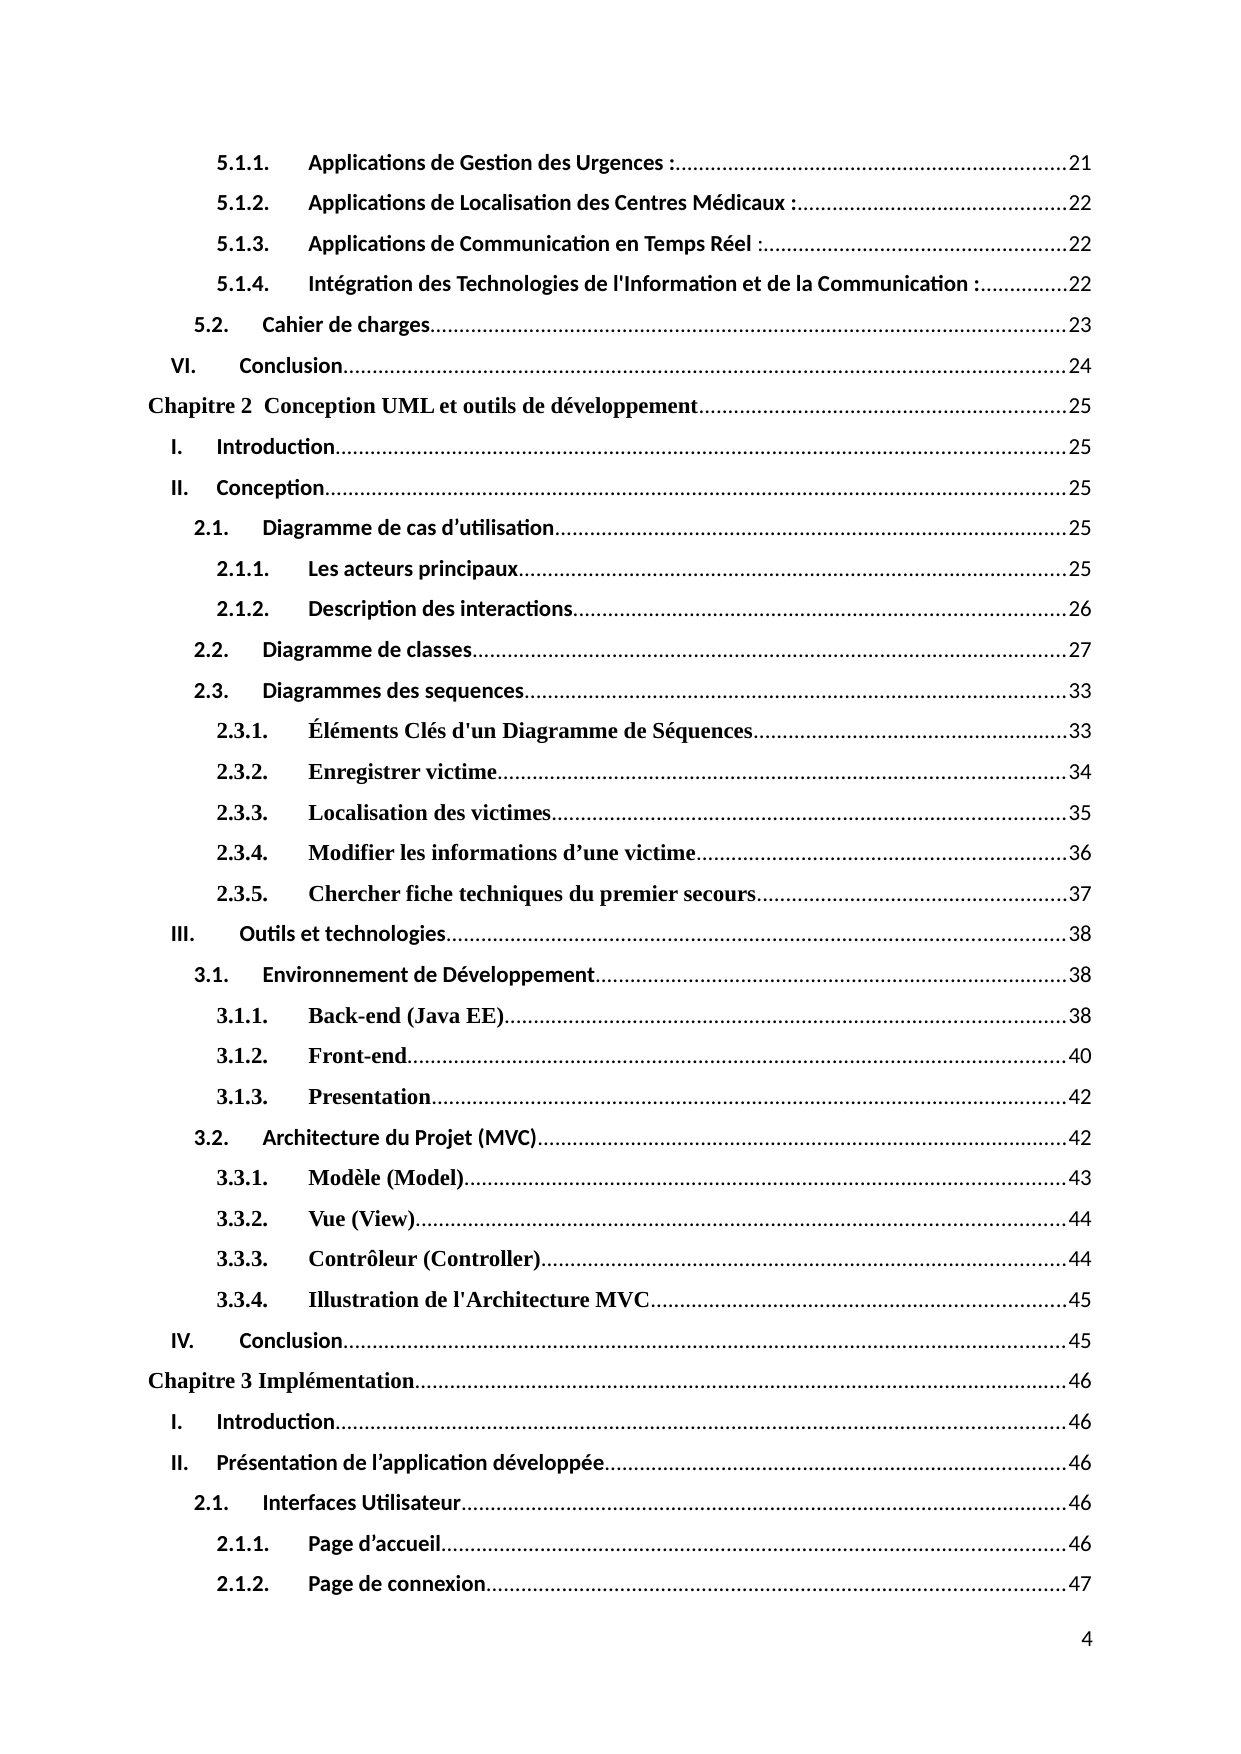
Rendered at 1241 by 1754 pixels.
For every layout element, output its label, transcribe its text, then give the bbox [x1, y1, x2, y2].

text IV. Conclusion 45 [171, 1326, 1093, 1354]
text 3.1.2. Front-end 40 [216, 1041, 1093, 1069]
text I. Introduction 46 [171, 1407, 1093, 1435]
text 3.1. Environnement de Développement 38 [193, 960, 1093, 988]
text 2.3. Diagrammes des sequences 33 [193, 676, 1093, 704]
text 5.2. Cahier de charges 23 [193, 310, 1093, 338]
text 5.1.2. Applications de Localisation des Centres Médicaux : 22 [216, 188, 1093, 216]
text 2.3.3. Localisation des victimes 35 [216, 798, 1093, 826]
text 2.1.2. Description des interactions 26 [216, 594, 1093, 622]
text 5.1.3. Applications de Communication en Temps Réel : 22 [216, 229, 1093, 257]
text 3.3.3. Contrôleur (Controller) 44 [216, 1244, 1093, 1272]
text 3.3.1. Modèle (Model) 43 [216, 1163, 1093, 1191]
text 2.3.5. Chercher fiche techniques du premier secours 37 [216, 879, 1093, 907]
text III. Outils et technologies 38 [171, 919, 1093, 947]
text 5.1.4. Intégration des Technologies de l'Information et de la Communication : 22 [216, 269, 1093, 297]
text 2.2. Diagramme de classes 27 [193, 635, 1093, 663]
text 2.3.2. Enregistrer victime 34 [216, 757, 1093, 785]
text II. Présentation de l’application développée 46 [171, 1448, 1093, 1476]
text 3.1.1. Back-end (Java EE) 38 [216, 1001, 1093, 1029]
text 3.3.4. Illustration de l'Architecture MVC 45 [216, 1285, 1093, 1313]
text 2.1. Interfaces Utilisateur 46 [193, 1488, 1093, 1516]
text 5.1.1. Applications de Gestion des Urgences : 21 [216, 148, 1093, 176]
text Chapitre 3 Implémentation 46 [148, 1366, 1093, 1394]
text 3.1.3. Presentation 42 [216, 1082, 1093, 1110]
text 2.3.4. Modifier les informations d’une victime 36 [216, 838, 1093, 866]
text 2.1. Diagramme de cas d’utilisation 25 [193, 513, 1093, 541]
text Chapitre 2 Conception UML et outils de développement 25 [148, 391, 1093, 419]
text 2.3.1. Éléments Clés d'un Diagramme de Séquences 33 [216, 716, 1093, 744]
text 2.1.1. Page d’accueil 46 [216, 1529, 1093, 1557]
text 3.2. Architecture du Projet (MVC) 42 [193, 1123, 1093, 1151]
text I. Introduction 25 [171, 432, 1093, 460]
text II. Conception 25 [171, 473, 1093, 501]
text 2.1.2. Page de connexion 47 [216, 1569, 1093, 1597]
text 2.1.1. Les acteurs principaux 25 [216, 554, 1093, 582]
text 3.3.2. Vue (View) 44 [216, 1204, 1093, 1232]
text VI. Conclusion 24 [171, 351, 1093, 379]
